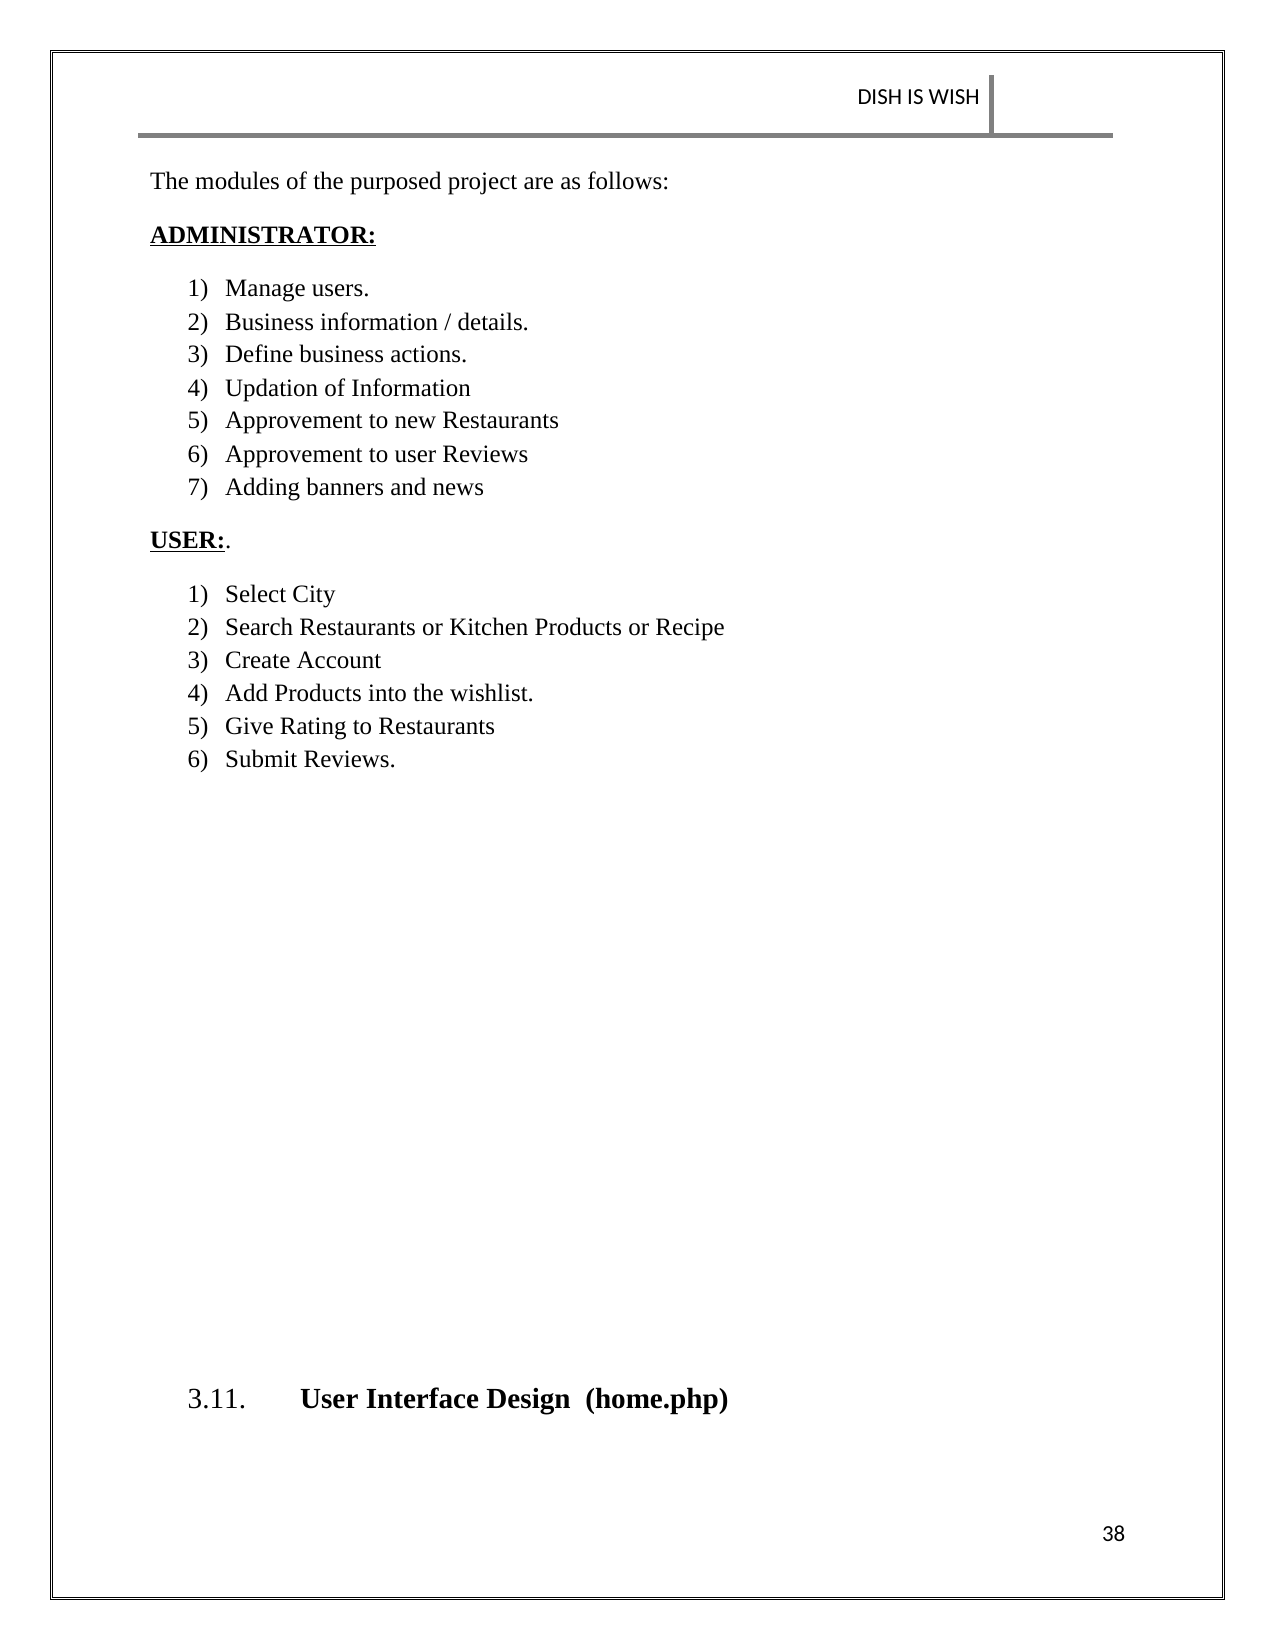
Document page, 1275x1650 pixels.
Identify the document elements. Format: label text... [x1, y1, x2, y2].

list Give Rating to Restaurants [187, 711, 1125, 740]
list Adding banners and news [187, 472, 1125, 500]
list Select City [187, 579, 1125, 608]
text ADMINISTRATOR: [150, 220, 1125, 248]
list Approvement to new Restaurants [187, 406, 1125, 434]
list Search Restaurants or Kitchen Products or Recipe [187, 612, 1125, 641]
list Approvement to user Reviews [187, 439, 1125, 467]
list Updation of Information [187, 373, 1125, 401]
list Manage users. [187, 273, 1125, 302]
list User Interface Design (home.php) [187, 1381, 1125, 1415]
text The modules of the purposed project are as follows: [150, 166, 1125, 194]
list Business information / details. [187, 307, 1125, 335]
list Submit Reviews. [187, 744, 1125, 773]
list Create Account [187, 645, 1125, 674]
list Define business actions. [187, 339, 1125, 368]
list Add Products into the wishlist. [187, 678, 1125, 707]
text USER:. [150, 526, 1125, 554]
